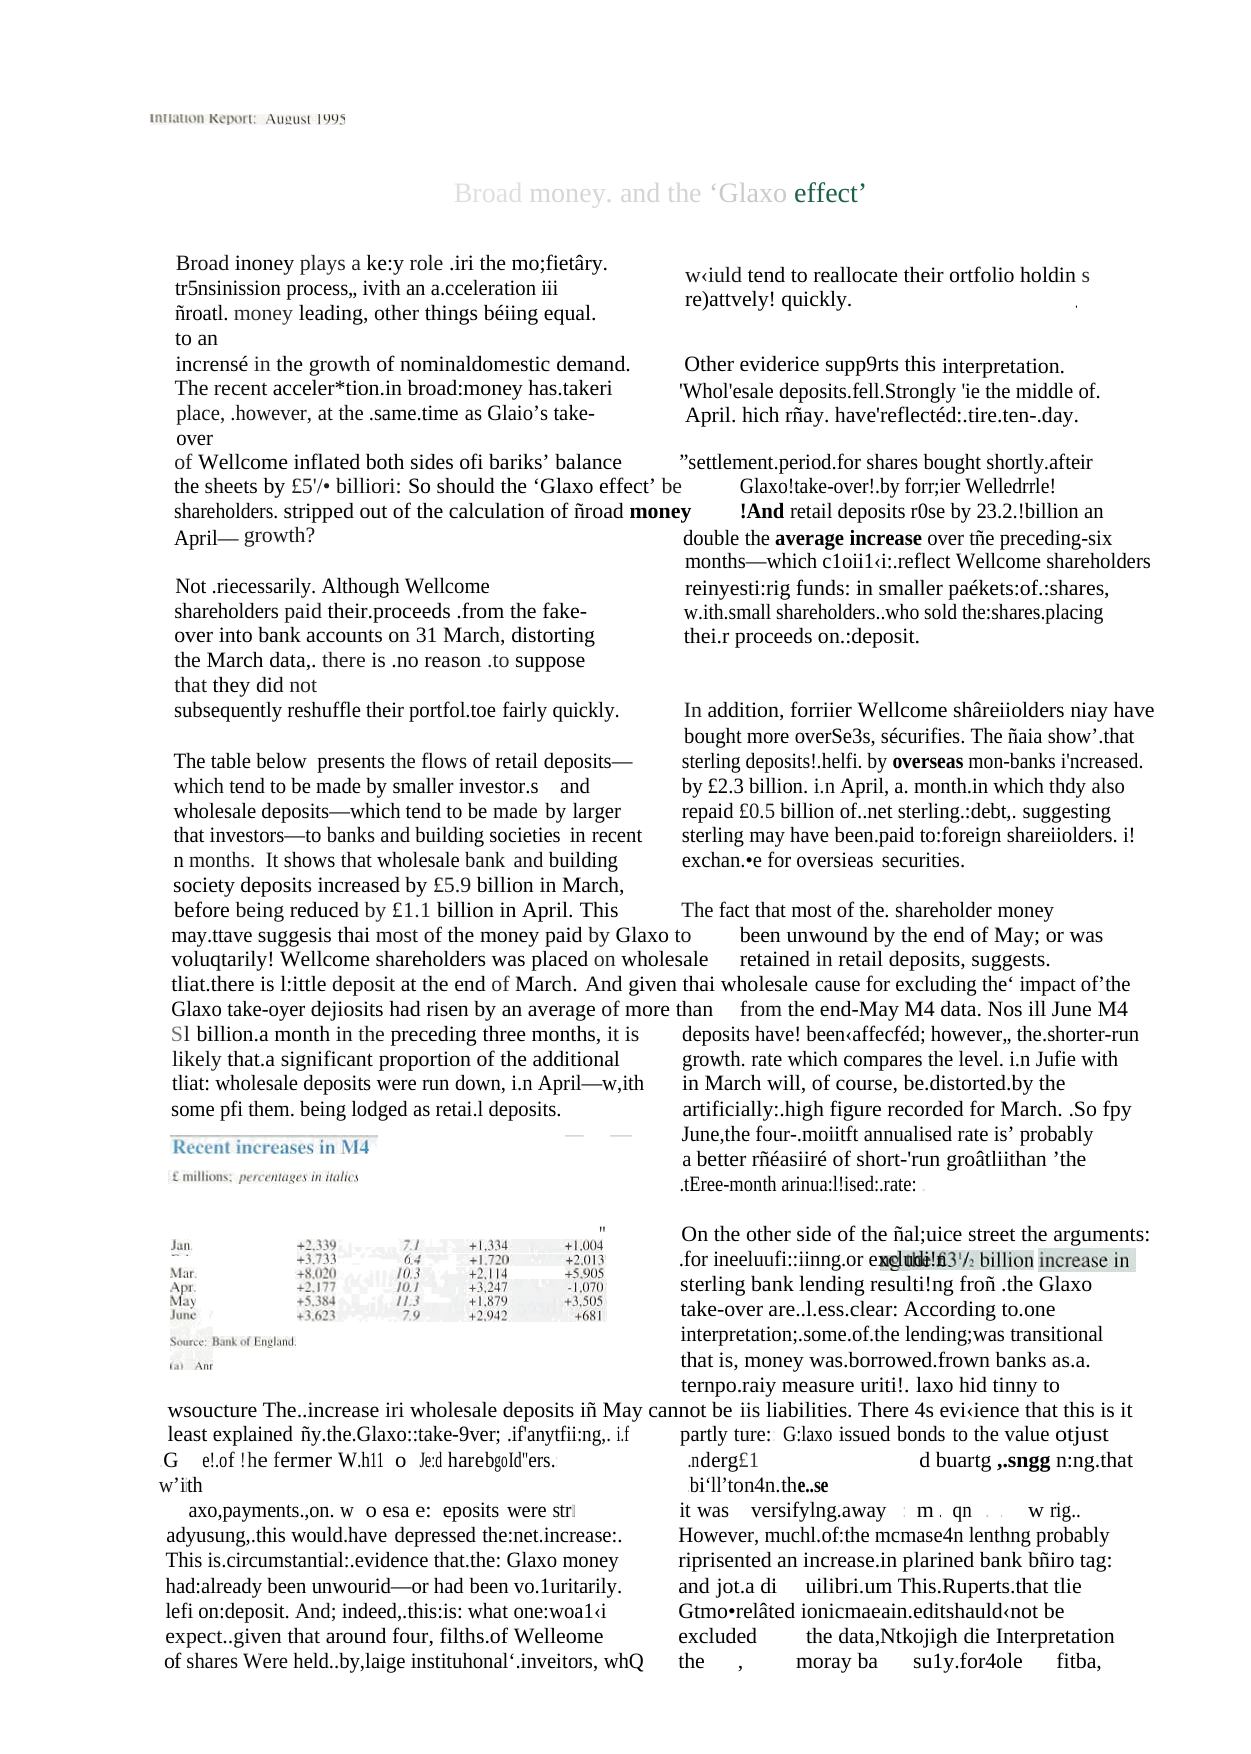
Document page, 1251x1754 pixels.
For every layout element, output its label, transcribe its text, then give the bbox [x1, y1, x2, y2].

text axo,payments.,on. w o esa e: eposits were strll it was versifylng.away : m . qn . . w rig.. [188, 1497, 1158, 1522]
text .nderg£1 .bi‘ll’ton4n.the..se [687, 1447, 892, 1497]
text some pfi them. being lodged as retai.l deposits. artificially:.high figure recorded for March. .So fpy [171, 1096, 1158, 1121]
text Broad money. and the ‘Glaxo effect’ [451, 176, 869, 208]
text before being reduced by £1.1 billion in April. This The fact that most of the. shareholder money may.ttave suggesis thai most of the money paid by Glaxo to been unwound by the end of May; or was voluqtarily! Wellcome shareholders was placed on wholesale retained in retail deposits, suggests. tliat.there is l:ittle deposit at the end of March. And given thai wholesale cause for excluding the‘ impact of’the Glaxo take-oyer dejiosits had risen by an average of more than from the end-May M4 data. Nos ill June M4 [171, 897, 1139, 1021]
text incrensé in the growth of nominaldomestic demand. Other eviderice supp9rts this interpretation. [175, 351, 1158, 376]
text bought more overSe3s, sécurifies. The ñaia show’.that The table below presents the flows of retail deposits— sterling deposits!.helfi. by overseas mon-banks i'ncreased. which tend to be made by smaller investor.s and by £2.3 billion. i.n April, a. month.in which thdy also wholesale deposits—which tend to be made by larger repaid £0.5 billion of..net sterling.:debt,. suggesting that investors—to banks and building societies in recent sterling may have been.paid to:foreign shareiiolders. i!n months. It shows that wholesale bank and building exchan.•e for oversieas securities. [173, 724, 1144, 872]
text Sl billion.a month in the preceding three months, it is deposits have! been‹affecféd; however„ the.shorter-run likely that.a significant proportion of the additional growth. rate which compares the level. i.n Jufie with tliat: wholesale deposits were run down, i.n April—w,ith in March will, of course, be.distorted.by the [171, 1021, 1146, 1096]
text 'Whol'esale deposits.fell.Strongly 'ie the middle of. April. hich rñay. have'reflectéd:.tire.ten-.day. [679, 381, 1152, 427]
text " On the other side of the ñal;uice street the arguments: [599, 1221, 1158, 1246]
text .tEree-month arinua:l!ised:.rate: . [679, 1171, 1158, 1196]
text subsequently reshuffle their portfol.toe fairly quickly. In addition, forriier Wellcome shâreiiolders niay have [174, 697, 1158, 723]
text of Wellcome inflated both sides ofi bariks’ balance ”settlement.period.for shares bought shortly.afteir the sheets by £5'/• billiori: So should the ‘Glaxo effect’ be Glaxo!take-over!.by forr;ier Welledrrle! shareholders. stripped out of the calculation of ñroad money !And retail deposits r0se by 23.2.!billion an April— growth? double the average increase over tñe preceding-six [174, 450, 1117, 551]
text expect..given that around four, filths.of Welleome excluded the data,Ntkojigh die Interpretation of shares Were held..by,laige instituhonal‘.inveitors, whQ the , moray ba su1y.for4ole fitba, [164, 1623, 1130, 1673]
text w‹iuld tend to reallocate their ortfolio holdin s re)attvely! quickly. [685, 264, 1158, 312]
text reinyesti:rig funds: in smaller paékets:of.:shares, w.ith.small shareholders..who sold the:shares.placing thei.r proceeds on.:deposit. [684, 576, 1147, 648]
text .G e!.of !he fermer W.h11 o Je:d harebgoId"ers.: w’iith [158, 1447, 579, 1497]
picture [295, 1239, 607, 1322]
picture [168, 1170, 358, 1184]
text .for ineeluufi::iinng.or excludi!n [678, 1246, 1158, 1271]
text Not .riecessarily. Although Wellcome shareholders paid their.proceeds .from the fake-over into bank accounts on 31 March, distorting the March data,. there is .no reason .to suppose that they did not [174, 573, 599, 697]
text society deposits increased by £5.9 billion in March, [173, 872, 1158, 897]
text The recent acceler*tion.in broad:money has.takeri place, .however, at the .same.time as Glaio’s take-over [174, 376, 627, 450]
text — — June,the four-.moiitft annualised rate is’ probably a better rñéasiiré of short-'run groâtliithan ’the [565, 1122, 1097, 1171]
picture [170, 1282, 296, 1370]
text adyusung,.this would.have depressed the:net.increase:. However, muchl.of:the mcmase4n lenthng probably This is.circumstantial:.evidence that.the: Glaxo money riprisented an increase.in plarined bank bñiro tag: had:already been unwourid—or had been vo.1uritarily. and jot.a di uilibri.um This.Ruperts.that tlie lefi on:deposit. And; indeed,.this:is: what one:woa1‹i Gtmo•relâted ionicmaeain.editshauld‹not be [165, 1522, 1113, 1623]
picture [170, 1267, 197, 1278]
text d buartg ,.sngg n:ng.that [919, 1447, 1158, 1472]
text sterling bank lending resulti!ng froñ .the Glaxo take-over are..l.ess.clear: According to.one interpretation;.some.of.the lending;was transitional that is, money was.borrowed.frown banks as.a. [680, 1271, 1107, 1372]
text months—which c1oii1‹i:.reflect Wellcome shareholders [685, 551, 1158, 573]
picture [150, 114, 345, 125]
picture [170, 1135, 378, 1154]
text Broad inoney plays a ke:y role .iri the mo;fietâry. tr5nsinission process„ ivith an a.cceleration iii ñroatl. money leading, other things béiing equal. to an [175, 250, 610, 351]
picture [171, 1239, 193, 1256]
text ternpo.raiy measure uriti!. laxo hid tinny to wsoucture The..increase iri wholesale deposits iñ May cannot be iis liabilities. There 4s evi‹ience that this is it least explained ñy.the.Glaxo::take-9ver; .if'anytfii:ng,. i.f partly ture:: G:laxo issued bonds to the value otjust [167, 1372, 1137, 1447]
